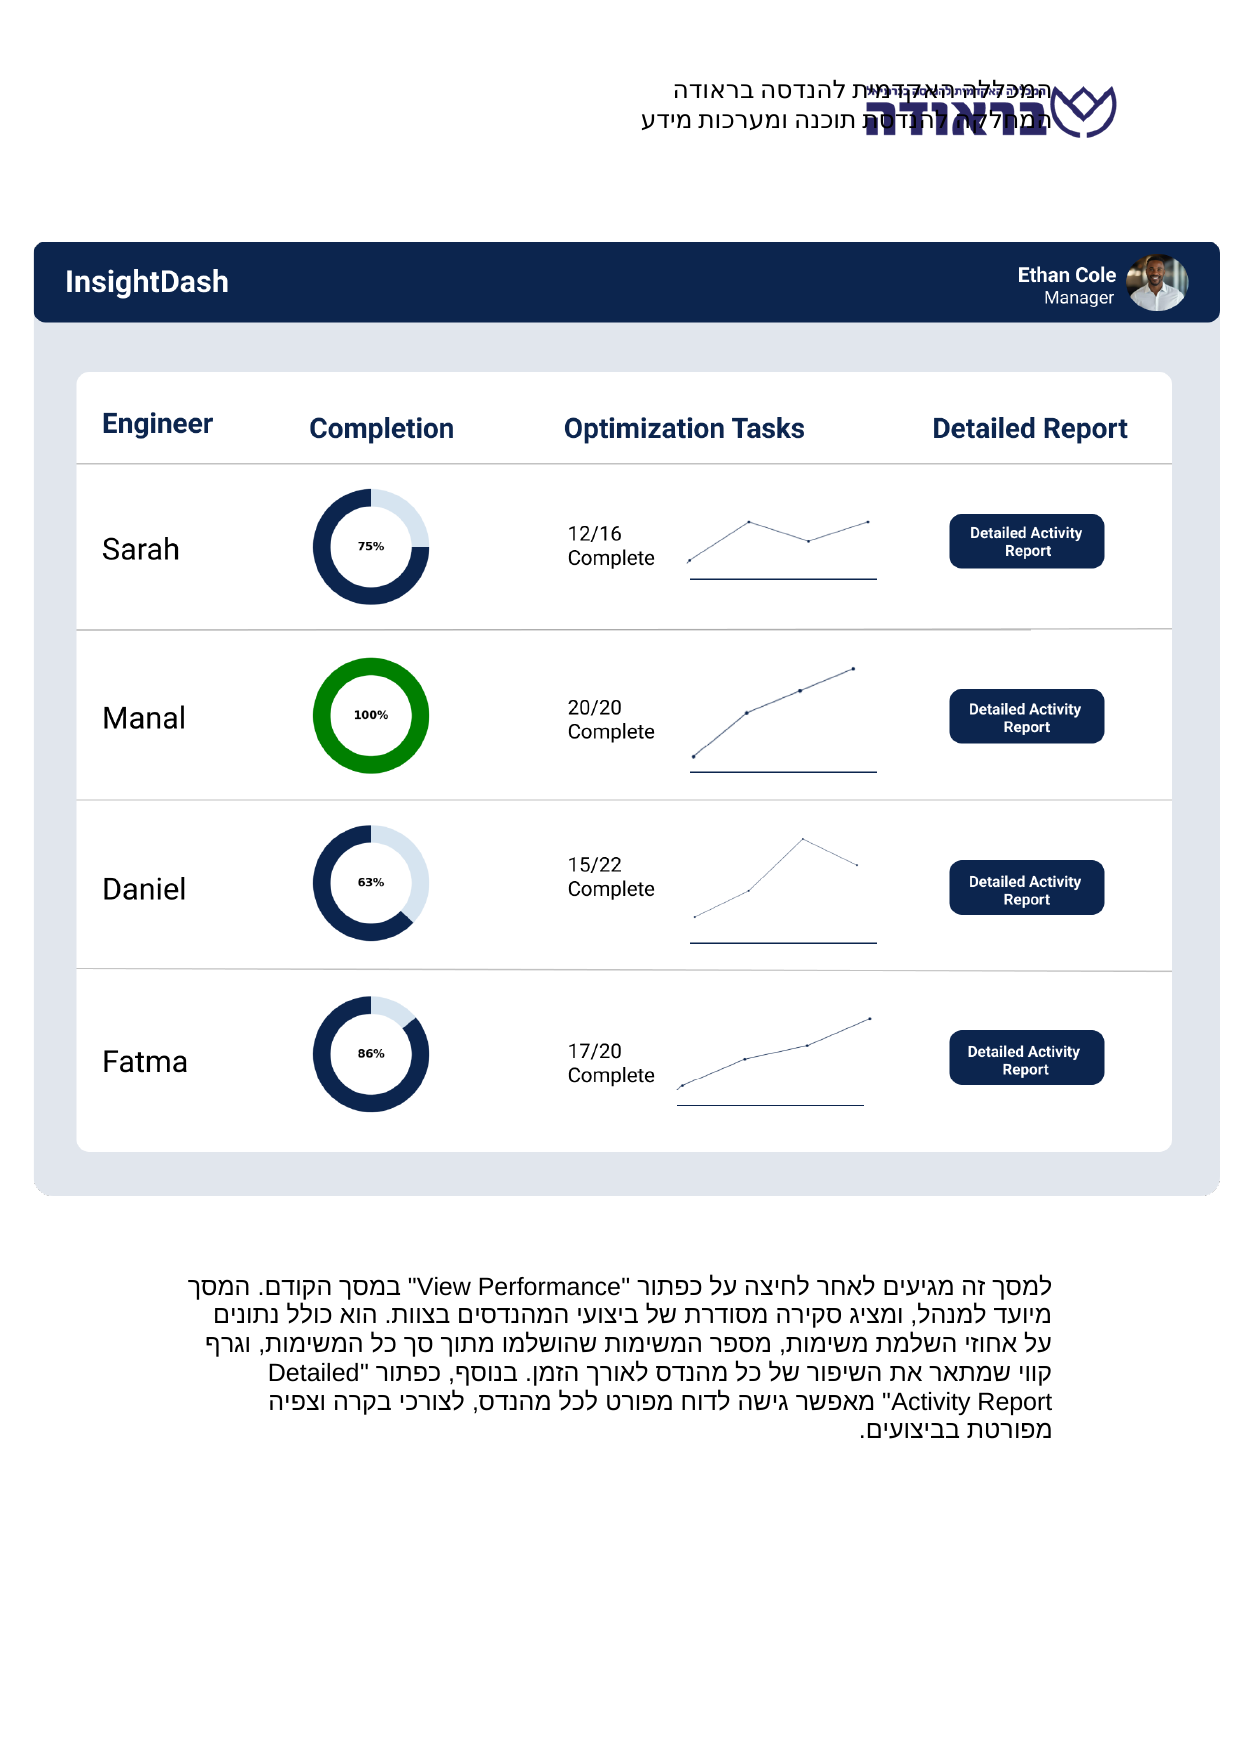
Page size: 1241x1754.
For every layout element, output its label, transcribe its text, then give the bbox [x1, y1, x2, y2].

picture [858, 79, 1123, 143]
text למסך זה מגיעים לאחר לחיצה על כפתור "View Performance" במסך הקודם. המסך מיועד למנהל, ומציג סקירה מסודרת של ביצועי המהנדסים בצוות. הוא כולל נתונים על אחוזי השלמת משימות, מספר המשימות שהושלמו מתוך סך כל המשימות, וגרף קווי שמתאר את השיפור של כל מהנדס לאורך הזמן. בנוסף, כפתור "Detailed Activity Report" מאפשר גישה לדוח מפורט לכל מהנדס, לצורכי בקרה וצפיה מפורטת בביצועים. [187, 1272, 1053, 1444]
picture [33, 242, 1220, 1196]
